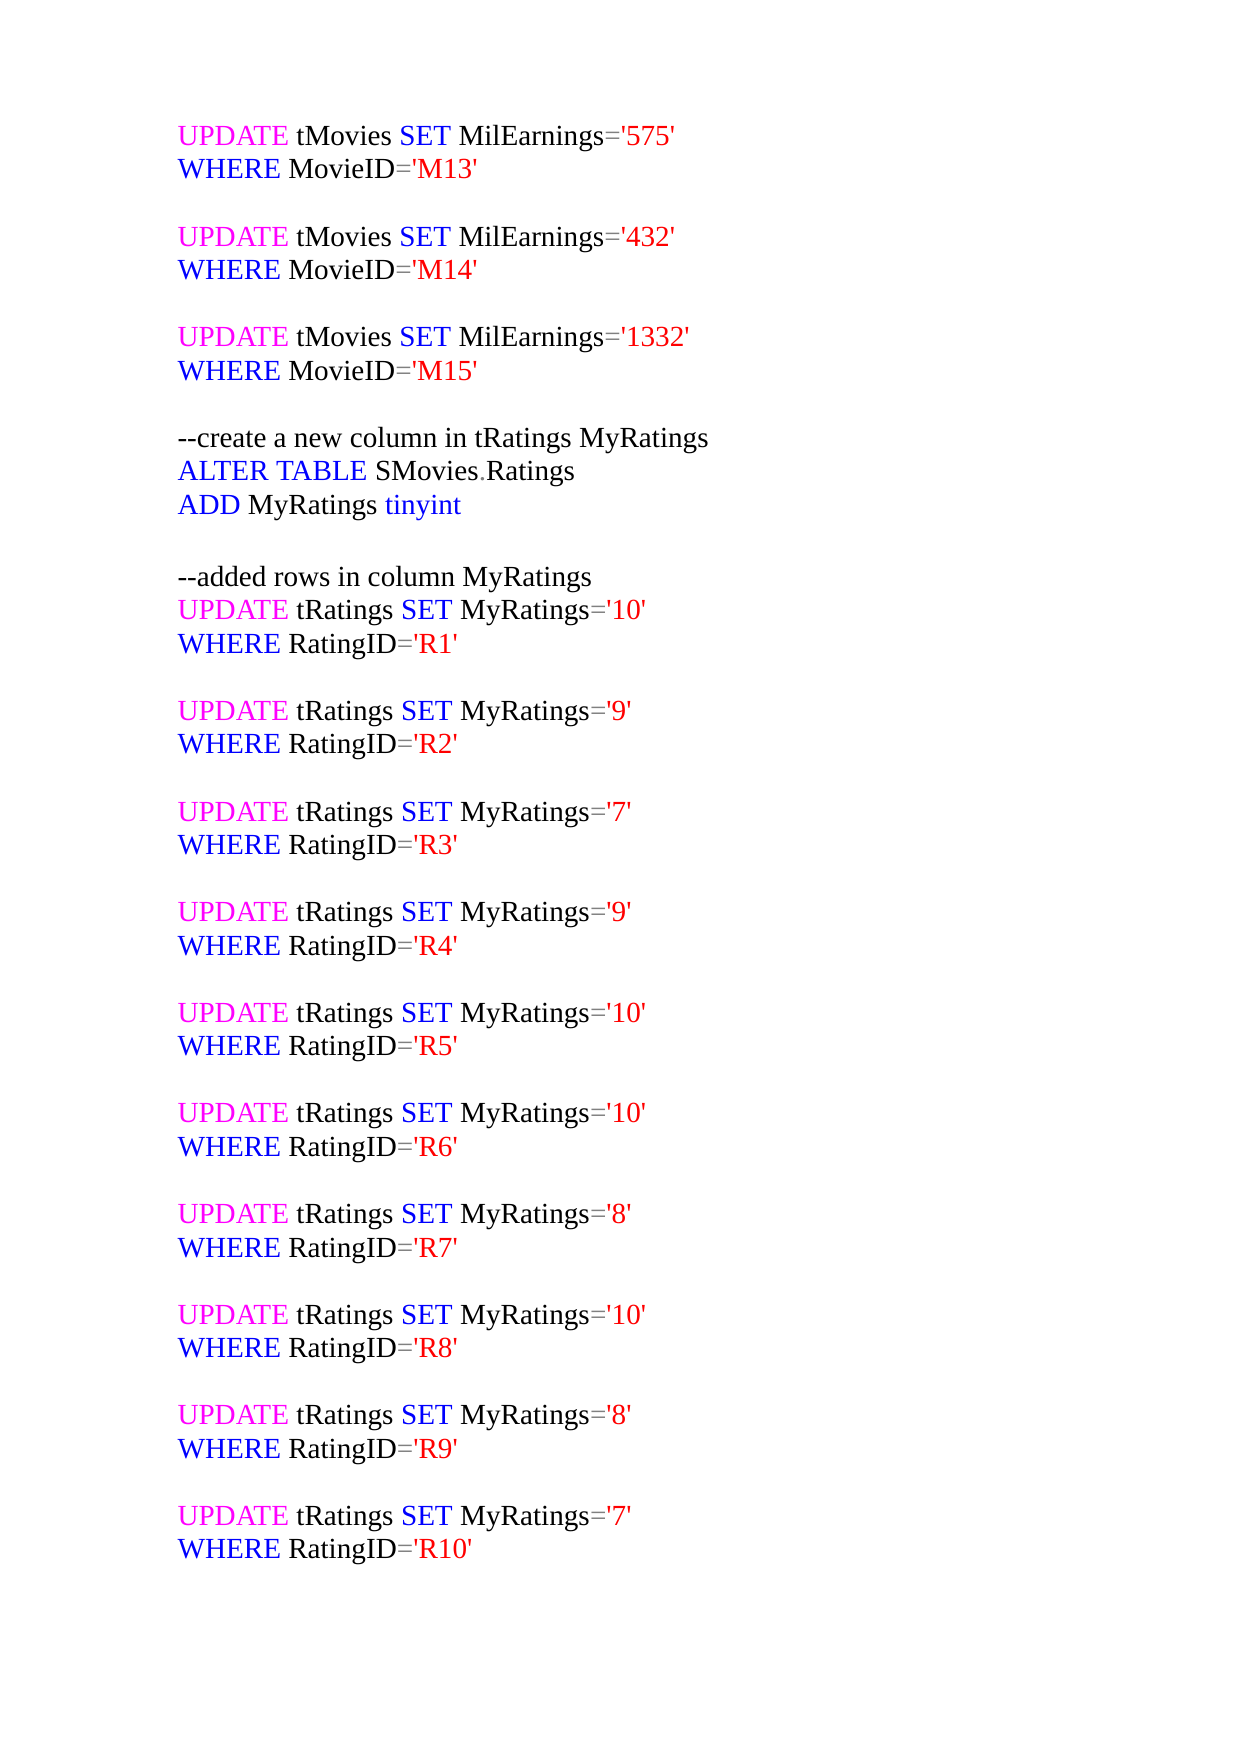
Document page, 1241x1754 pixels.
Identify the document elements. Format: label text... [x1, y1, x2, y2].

text WHERE RatingID='R9' [177, 1431, 1122, 1464]
text --added rows in column MyRatings [177, 559, 1122, 592]
text WHERE RatingID='R1' [177, 626, 1122, 659]
text WHERE RatingID='R2' [177, 727, 1122, 760]
text ADD MyRatings tinyint [177, 487, 1122, 521]
text UPDATE tRatings SET MyRatings='7' [177, 1498, 1122, 1532]
text WHERE MovieID='M15' [177, 353, 1122, 386]
text WHERE MovieID='M13' [177, 152, 1122, 185]
text UPDATE tRatings SET MyRatings='9' [177, 693, 1122, 727]
text WHERE MovieID='M14' [177, 252, 1122, 286]
text UPDATE tRatings SET MyRatings='10' [177, 1297, 1122, 1330]
text --create a new column in tRatings MyRatings [177, 420, 1122, 453]
text WHERE RatingID='R3' [177, 827, 1122, 861]
text WHERE RatingID='R4' [177, 928, 1122, 961]
text UPDATE tRatings SET MyRatings='8' [177, 1397, 1122, 1431]
text UPDATE tRatings SET MyRatings='10' [177, 1096, 1122, 1129]
text WHERE RatingID='R10' [177, 1532, 1122, 1565]
text WHERE RatingID='R8' [177, 1330, 1122, 1364]
text WHERE RatingID='R5' [177, 1028, 1122, 1062]
text WHERE RatingID='R6' [177, 1129, 1122, 1163]
text UPDATE tMovies SET MilEarnings='1332' [177, 319, 1122, 353]
text UPDATE tRatings SET MyRatings='10' [177, 592, 1122, 626]
text UPDATE tRatings SET MyRatings='7' [177, 794, 1122, 827]
text ALTER TABLE SMovies.Ratings [177, 453, 1122, 487]
text UPDATE tRatings SET MyRatings='10' [177, 995, 1122, 1028]
text UPDATE tRatings SET MyRatings='8' [177, 1196, 1122, 1230]
text UPDATE tRatings SET MyRatings='9' [177, 894, 1122, 928]
text UPDATE tMovies SET MilEarnings='432' [177, 219, 1122, 252]
text UPDATE tMovies SET MilEarnings='575' [177, 118, 1122, 152]
text WHERE RatingID='R7' [177, 1230, 1122, 1263]
